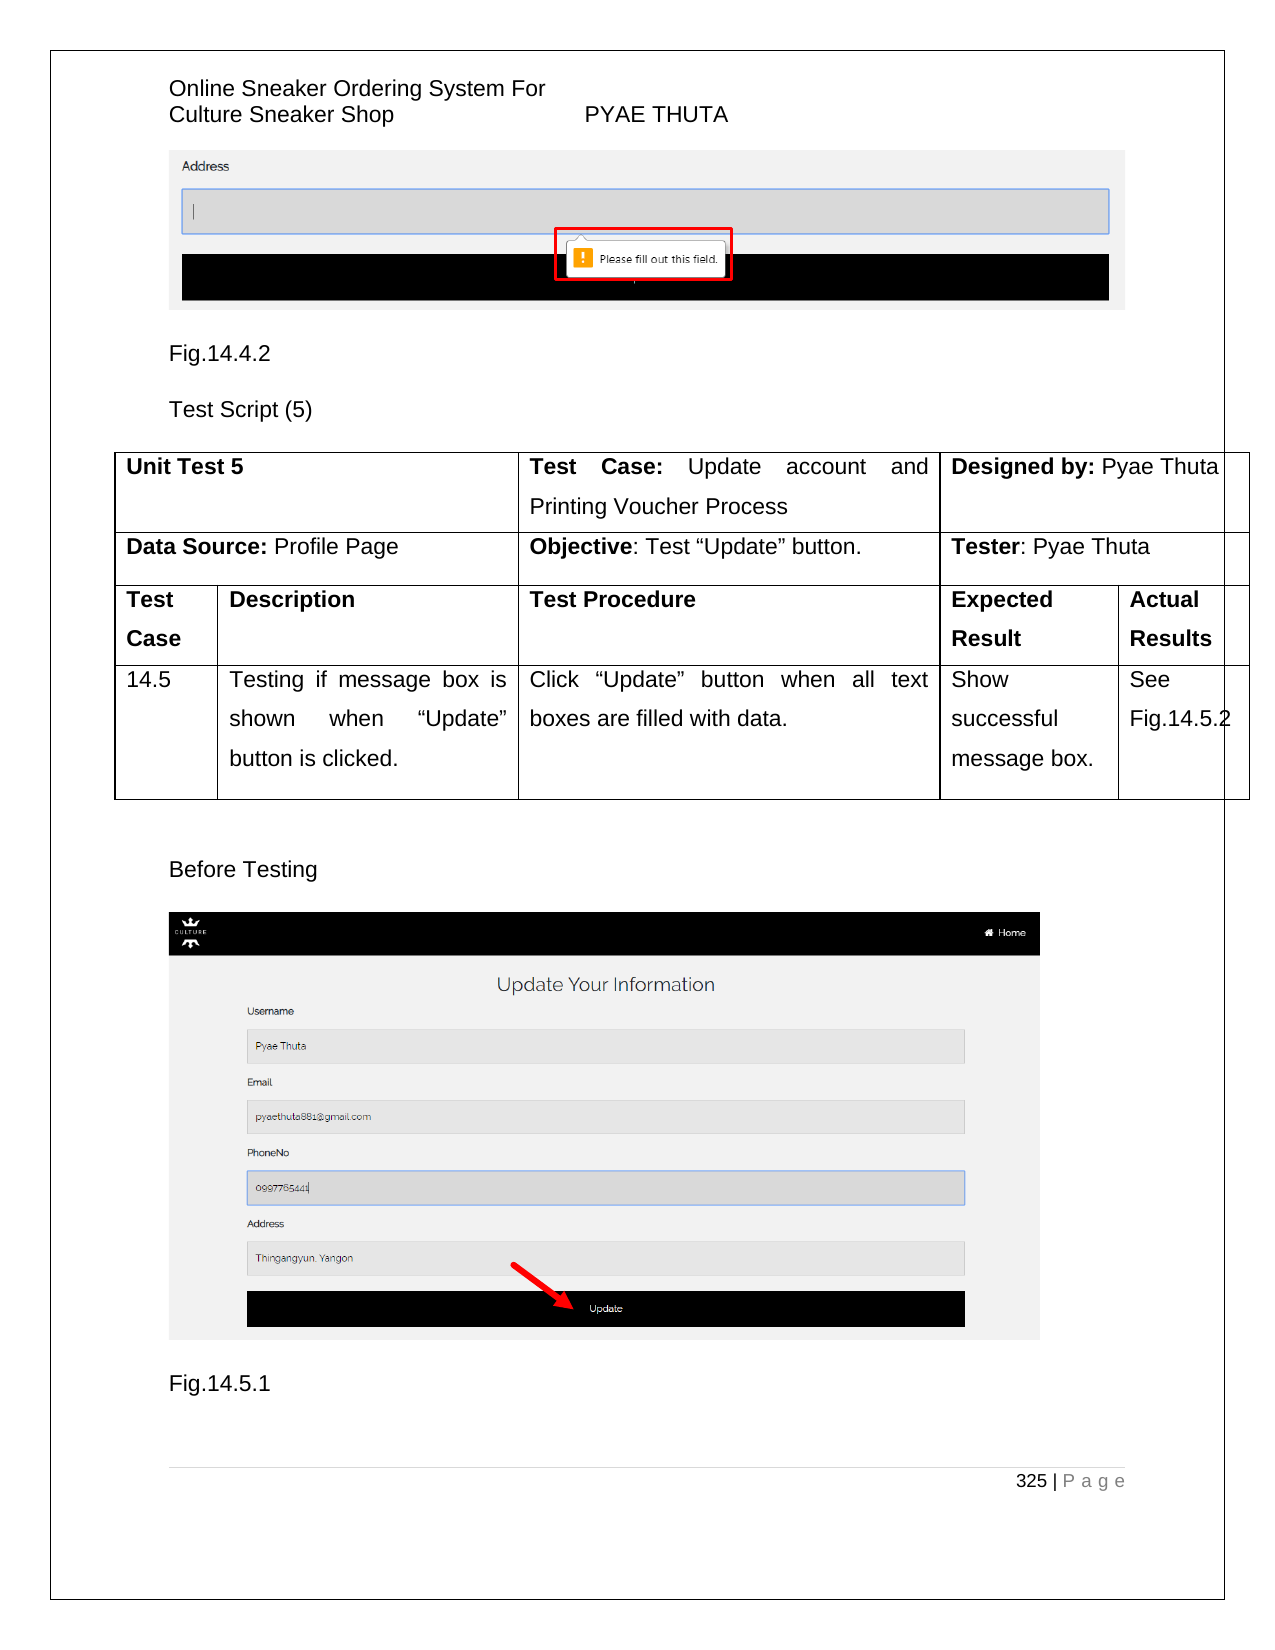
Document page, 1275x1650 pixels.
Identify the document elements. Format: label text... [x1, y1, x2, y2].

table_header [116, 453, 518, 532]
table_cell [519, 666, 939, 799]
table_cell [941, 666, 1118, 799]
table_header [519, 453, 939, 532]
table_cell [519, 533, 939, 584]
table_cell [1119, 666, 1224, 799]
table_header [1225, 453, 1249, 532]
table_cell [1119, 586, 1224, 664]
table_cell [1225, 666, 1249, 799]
picture [168, 150, 1125, 310]
text Fig.14.4.2 [169, 340, 1125, 366]
text Before Testing [169, 856, 1125, 882]
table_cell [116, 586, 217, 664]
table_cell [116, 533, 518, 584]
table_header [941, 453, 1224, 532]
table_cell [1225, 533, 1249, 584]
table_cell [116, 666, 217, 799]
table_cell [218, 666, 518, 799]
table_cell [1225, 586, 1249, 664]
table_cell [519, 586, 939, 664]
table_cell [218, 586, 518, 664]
picture [168, 912, 1040, 1340]
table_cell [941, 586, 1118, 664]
text Fig.14.5.1 [169, 1370, 1125, 1396]
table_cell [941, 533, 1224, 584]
text Test Script (5) [169, 396, 1125, 422]
